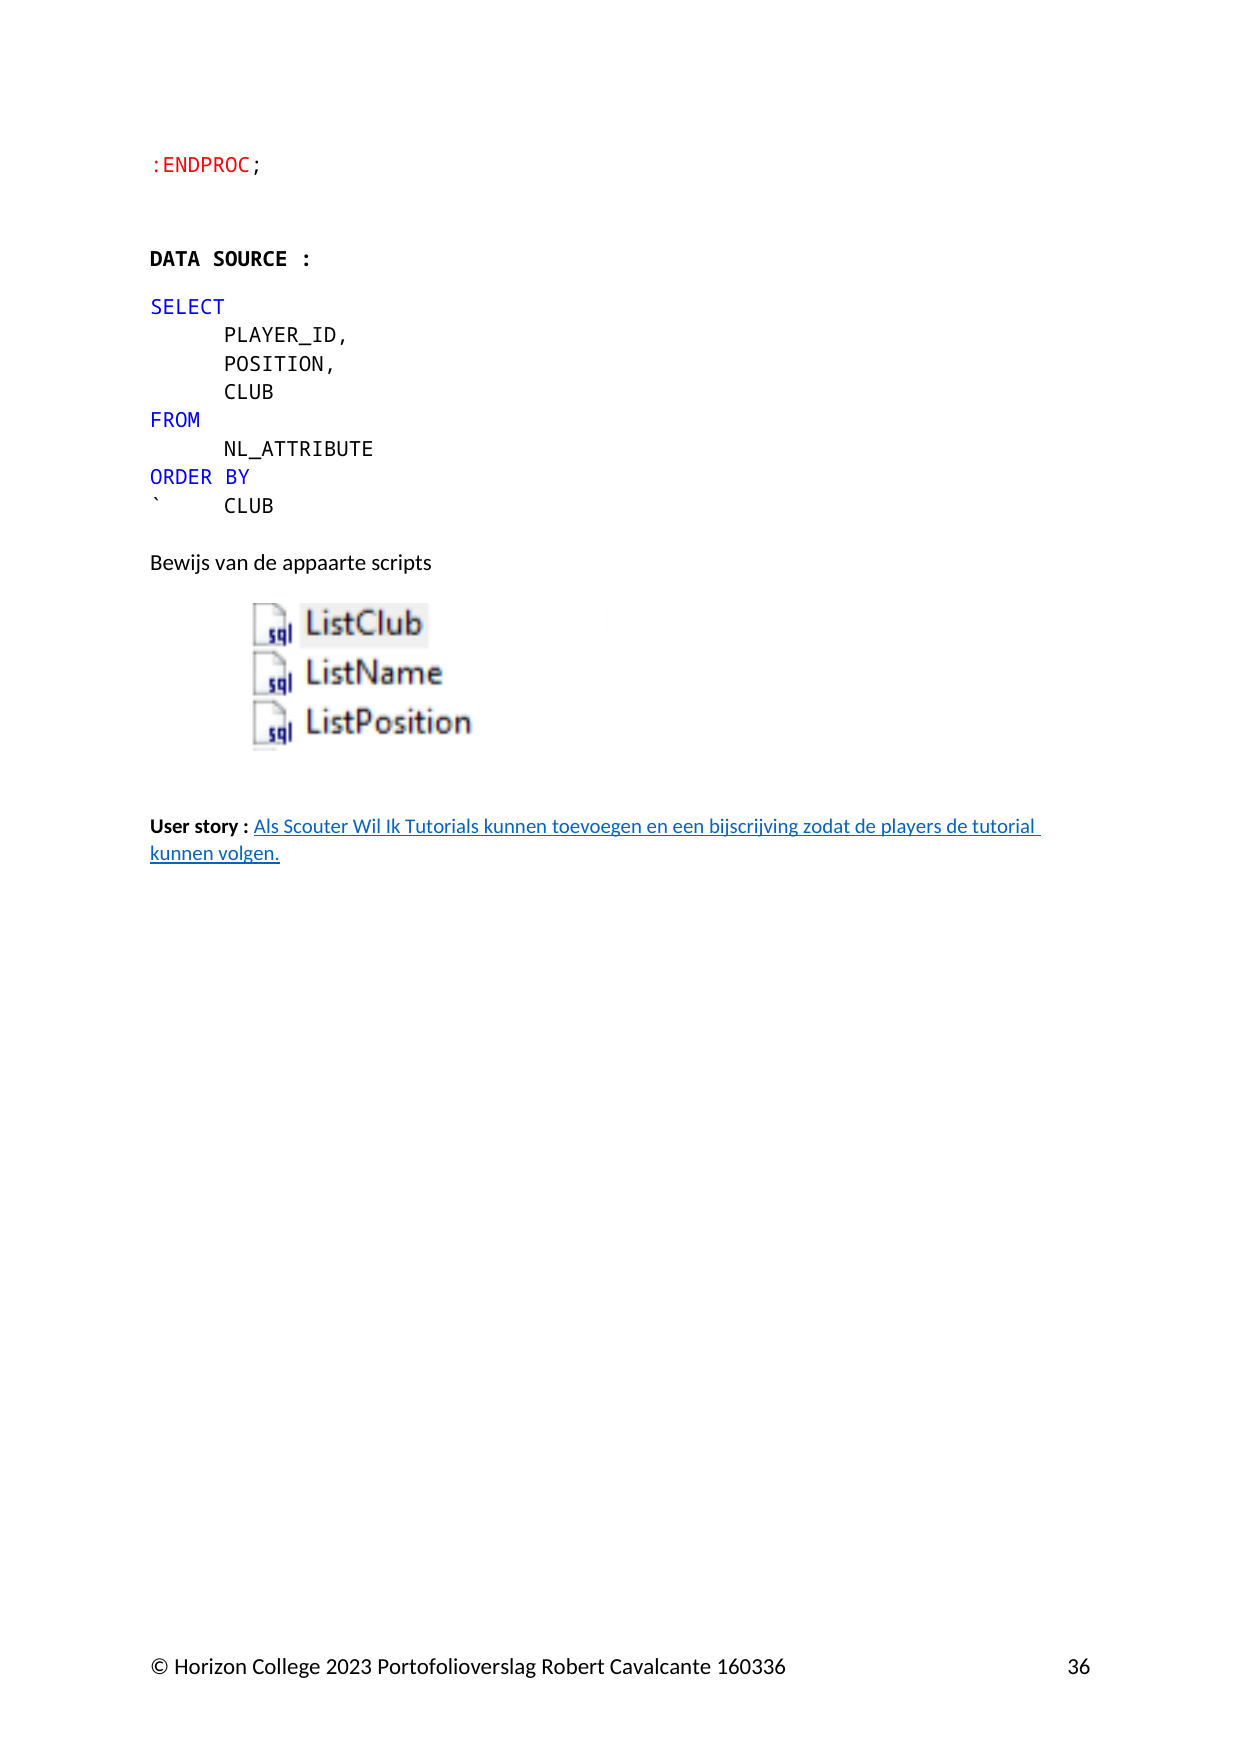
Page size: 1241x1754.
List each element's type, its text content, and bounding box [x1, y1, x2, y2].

text NL_ATTRIBUTE [150, 434, 1090, 462]
text ORDER BY [150, 462, 1090, 491]
text DATA SOURCE : [150, 244, 1090, 273]
text CLUB [224, 377, 1090, 406]
picture [150, 603, 610, 751]
text :ENDPROC; [150, 150, 1090, 178]
text User story : Als Scouter Wil Ik Tutorials kunnen toevoegen en een bijscrijving zodat de players de tutorial kunnen volgen. [150, 813, 1090, 866]
text Bewijs van de appaarte scripts [150, 548, 1090, 576]
text PLAYER_ID, [224, 320, 1090, 349]
text SELECT [150, 292, 1090, 320]
text ` CLUB [150, 491, 1090, 519]
text FROM [150, 406, 1090, 434]
text POSITION, [224, 349, 1090, 377]
